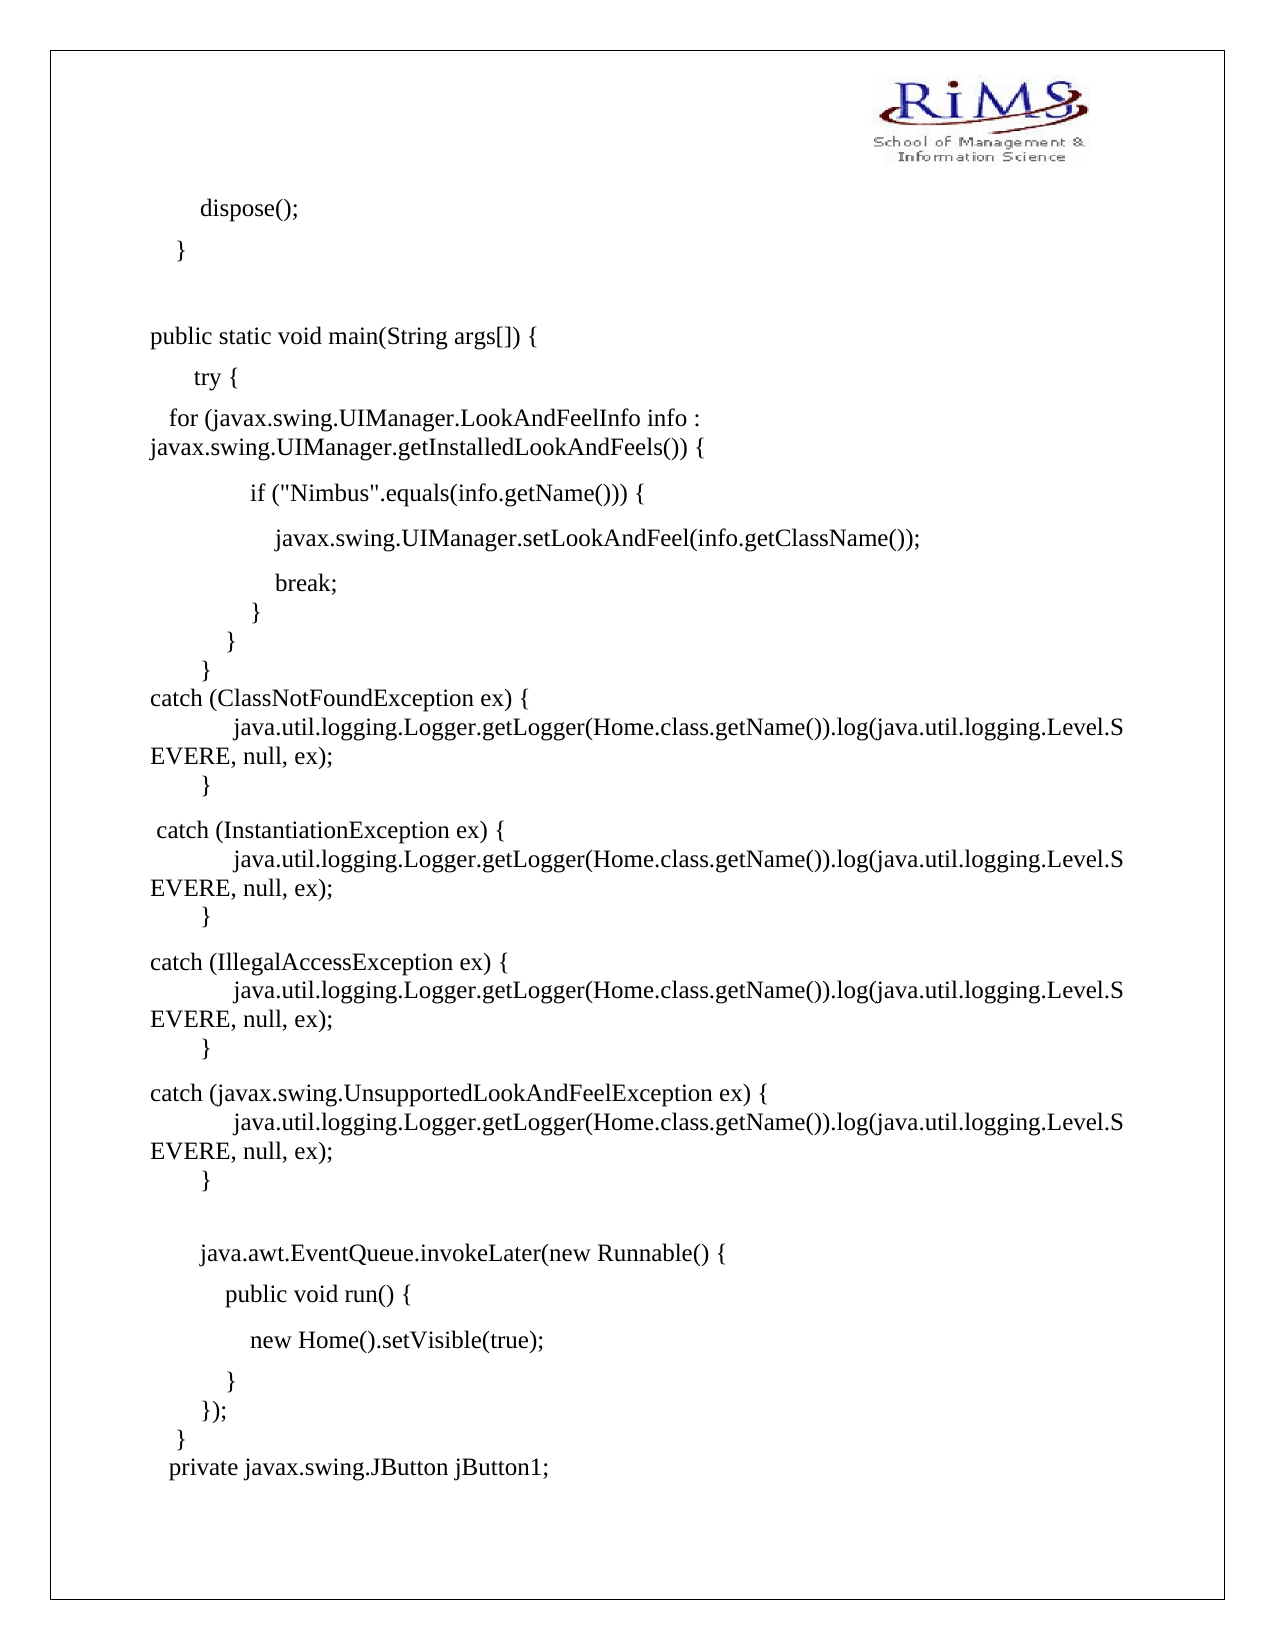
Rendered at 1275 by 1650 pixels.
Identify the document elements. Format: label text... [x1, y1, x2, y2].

text } [150, 626, 1125, 655]
text java.util.logging.Logger.getLogger(Home.class.getName()).log(java.util.logging.Level.SEVERE, null, ex); [150, 844, 1125, 901]
text catch (InstantiationException ex) { [150, 815, 1125, 844]
text catch (javax.swing.UnsupportedLookAndFeelException ex) { [150, 1078, 1125, 1107]
text } [150, 1165, 1125, 1193]
text dispose(); [150, 193, 1125, 222]
text public static void main(String args[]) { [150, 321, 1125, 350]
text if ("Nimbus".equals(info.getName())) { [150, 478, 1125, 506]
text new Home().setVisible(true); [150, 1325, 1125, 1354]
text }); [150, 1395, 1125, 1424]
text } [150, 770, 1125, 798]
text catch (ClassNotFoundException ex) { [150, 683, 1125, 712]
text java.util.logging.Logger.getLogger(Home.class.getName()).log(java.util.logging.Level.SEVERE, null, ex); [150, 712, 1125, 770]
text java.awt.EventQueue.invokeLater(new Runnable() { [150, 1238, 1125, 1267]
text } [150, 1366, 1125, 1395]
text private javax.swing.JButton jButton1; [150, 1452, 1125, 1481]
text } [150, 235, 1125, 263]
text } [150, 655, 1125, 683]
text for (javax.swing.UIManager.LookAndFeelInfo info : javax.swing.UIManager.getInstalledLookAndFeels()) { [150, 403, 1125, 461]
text java.util.logging.Logger.getLogger(Home.class.getName()).log(java.util.logging.Level.SEVERE, null, ex); [150, 1107, 1125, 1165]
text } [150, 901, 1125, 930]
text public void run() { [150, 1279, 1125, 1308]
text break; [150, 568, 1125, 597]
text javax.swing.UIManager.setLookAndFeel(info.getClassName()); [150, 523, 1125, 552]
text } [150, 1424, 1125, 1452]
text catch (IllegalAccessException ex) { [150, 947, 1125, 976]
text } [150, 1033, 1125, 1062]
text try { [150, 362, 1125, 391]
picture [871, 75, 1091, 166]
text java.util.logging.Logger.getLogger(Home.class.getName()).log(java.util.logging.Level.SEVERE, null, ex); [150, 976, 1125, 1033]
text } [150, 597, 1125, 626]
